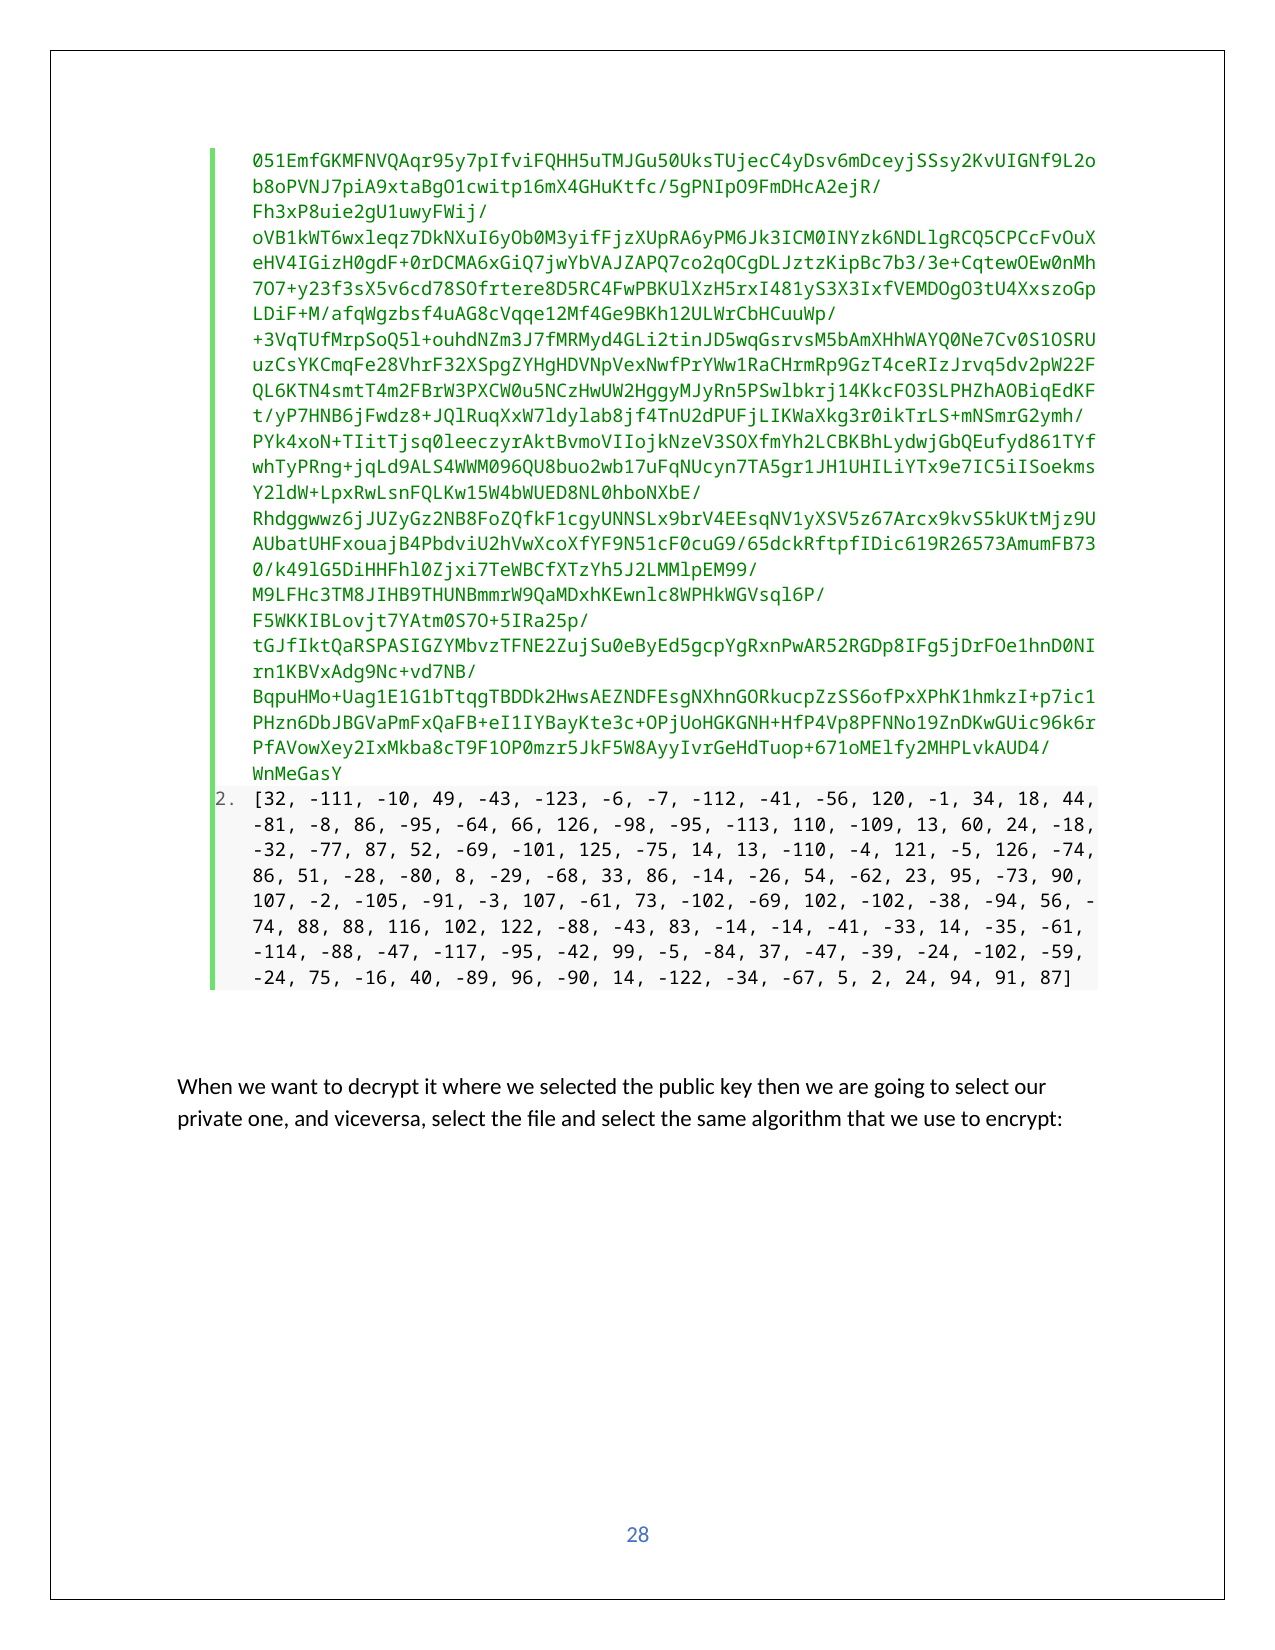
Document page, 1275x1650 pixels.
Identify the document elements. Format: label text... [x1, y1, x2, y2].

list [32, -111, -10, 49, -43, -123, -6, -7, -112, -41, -56, 120, -1, 34, 18, 44, -81, -8, 86, -95, -64, 66, 126, -98, -95, -113, 110, -109, 13, 60, 24, -18, -32, -77, 87, 52, -69, -101, 125, -75, 14, 13, -110, -4, 121, -5, 126, -74, 86, 51, -28, -80, 8, -29, -68, 33, 86, -14, -26, 54, -62, 23, 95, -73, 90, 107, -2, -105, -91, -3, 107, -61, 73, -102, -69, 102, -102, -38, -94, 56, -74, 88, 88, 116, 102, 122, -88, -43, 83, -14, -14, -41, -33, 14, -35, -61, -114, -88, -47, -117, -95, -42, 99, -5, -84, 37, -47, -39, -24, -102, -59, -24, 75, -16, 40, -89, 96, -90, 14, -122, -34, -67, 5, 2, 24, 94, 91, 87] [215, 786, 1098, 990]
text When we want to decrypt it where we selected the public key then we are going to select our private one, and viceversa, select the file and select the same algorithm that we use to encrypt: [177, 1072, 1098, 1132]
